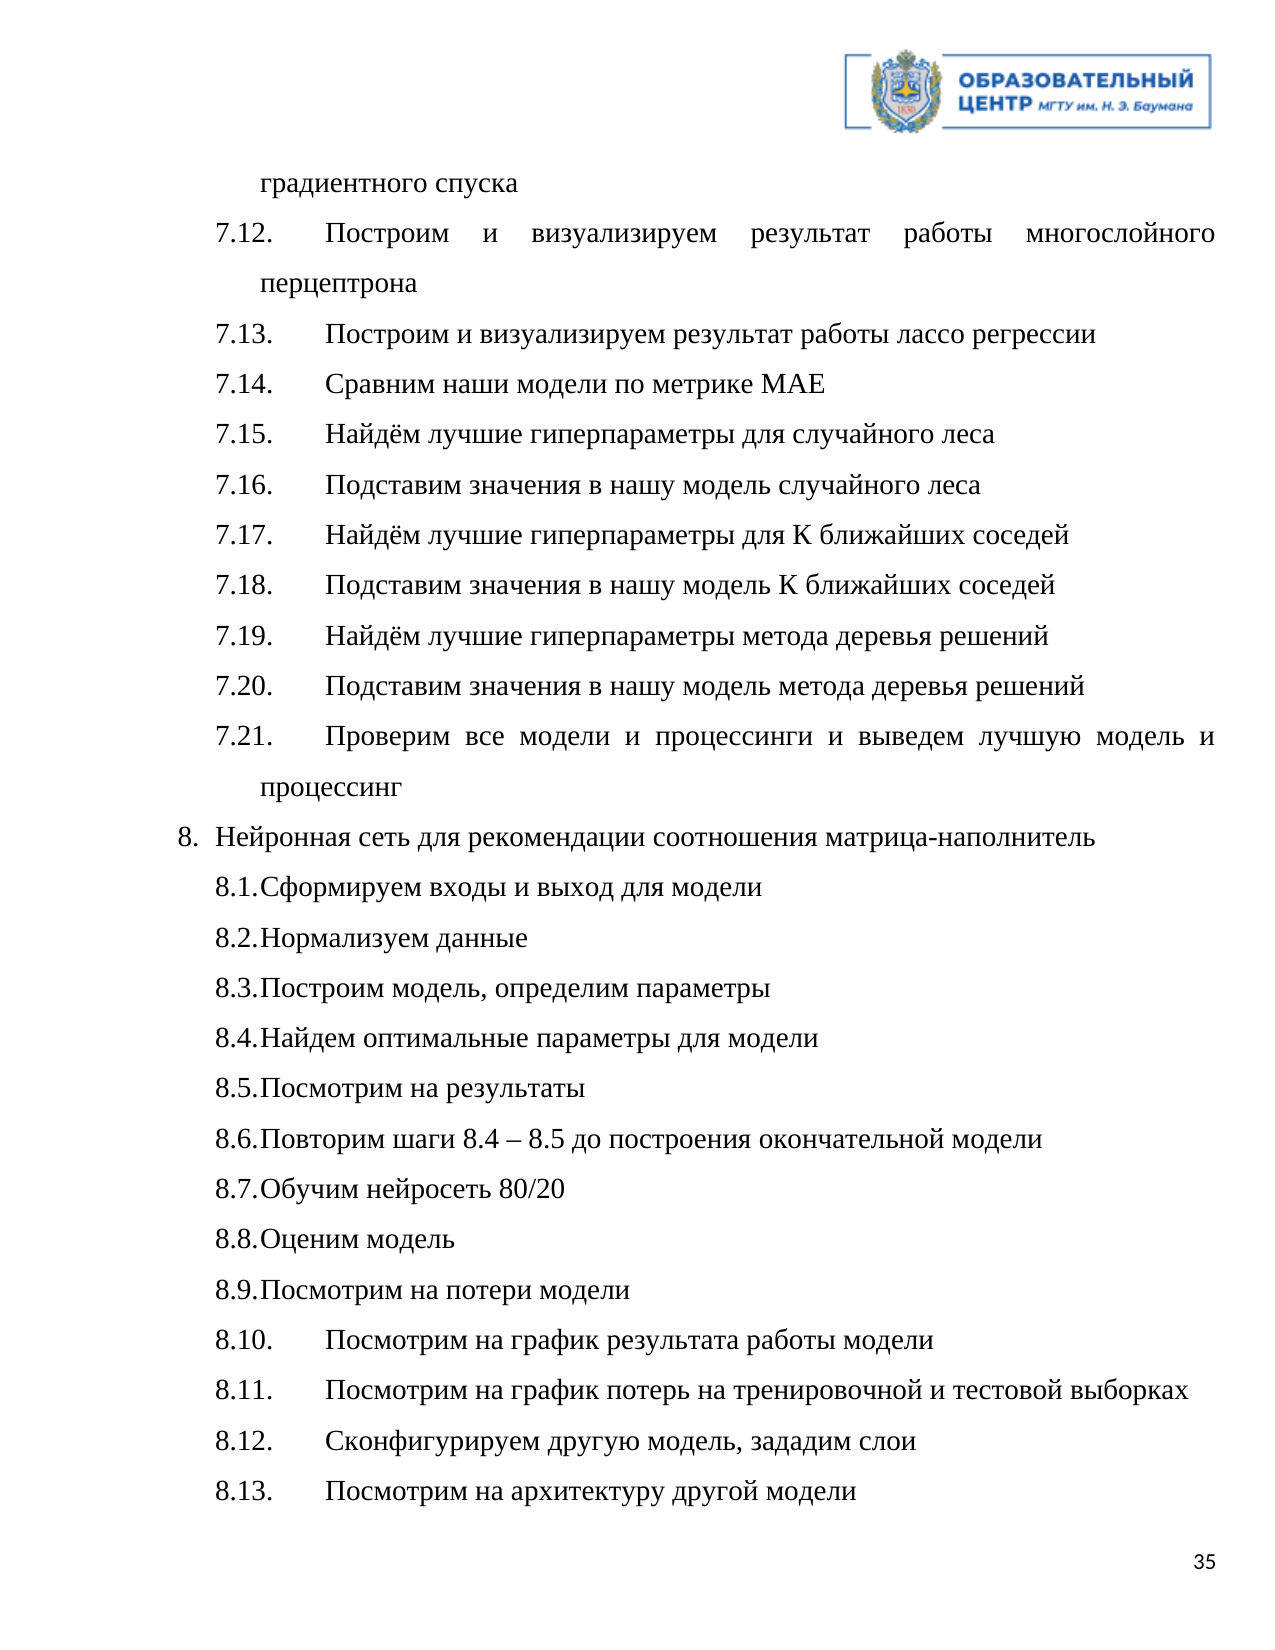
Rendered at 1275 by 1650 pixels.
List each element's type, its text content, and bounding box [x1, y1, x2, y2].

list Сформируем входы и выход для модели [215, 869, 1216, 903]
list Посмотрим на результаты [215, 1071, 1216, 1104]
list Найдём лучшие гиперпараметры для случайного леса [215, 417, 1216, 450]
list Посмотрим на архитектуру другой модели [215, 1473, 1216, 1507]
list Построим модель, определим параметры [215, 970, 1216, 1003]
list Найдем оптимальные параметры для модели [215, 1020, 1216, 1054]
picture [814, 26, 1262, 149]
list Посмотрим на график результата работы модели [215, 1322, 1216, 1356]
list Найдём лучшие гиперпараметры метода деревья решений [215, 618, 1216, 651]
list Посмотрим на потери модели [215, 1272, 1216, 1305]
list Найдём лучшие гиперпараметры для К ближайших соседей [215, 517, 1216, 551]
list Сравним наши модели по метрике МАЕ [215, 366, 1216, 400]
list Нормализуем данные [215, 920, 1216, 953]
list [215, 118, 1216, 198]
list Подставим значения в нашу модель метода деревья решений [215, 668, 1216, 702]
list Подставим значения в нашу модель случайного леса [215, 467, 1216, 500]
list Построим и визуализируем результат работы многослойного перцептрона [215, 215, 1216, 299]
list Проверим все модели и процессинги и выведем лучшую модель и процессинг [215, 718, 1216, 802]
list Подставим значения в нашу модель К ближайших соседей [215, 567, 1216, 601]
list Посмотрим на график потерь на тренировочной и тестовой выборках [215, 1372, 1216, 1406]
list Сконфигурируем другую модель, зададим слои [215, 1423, 1216, 1456]
list Построим и визуализируем результат работы лассо регрессии [215, 316, 1216, 349]
list Нейронная сеть для рекомендации соотношения матрица-наполнитель [177, 819, 1216, 853]
list Повторим шаги 8.4 – 8.5 до построения окончательной модели [215, 1121, 1216, 1154]
list Обучим нейросеть 80/20 [215, 1171, 1216, 1205]
list Оценим модель [215, 1222, 1216, 1255]
